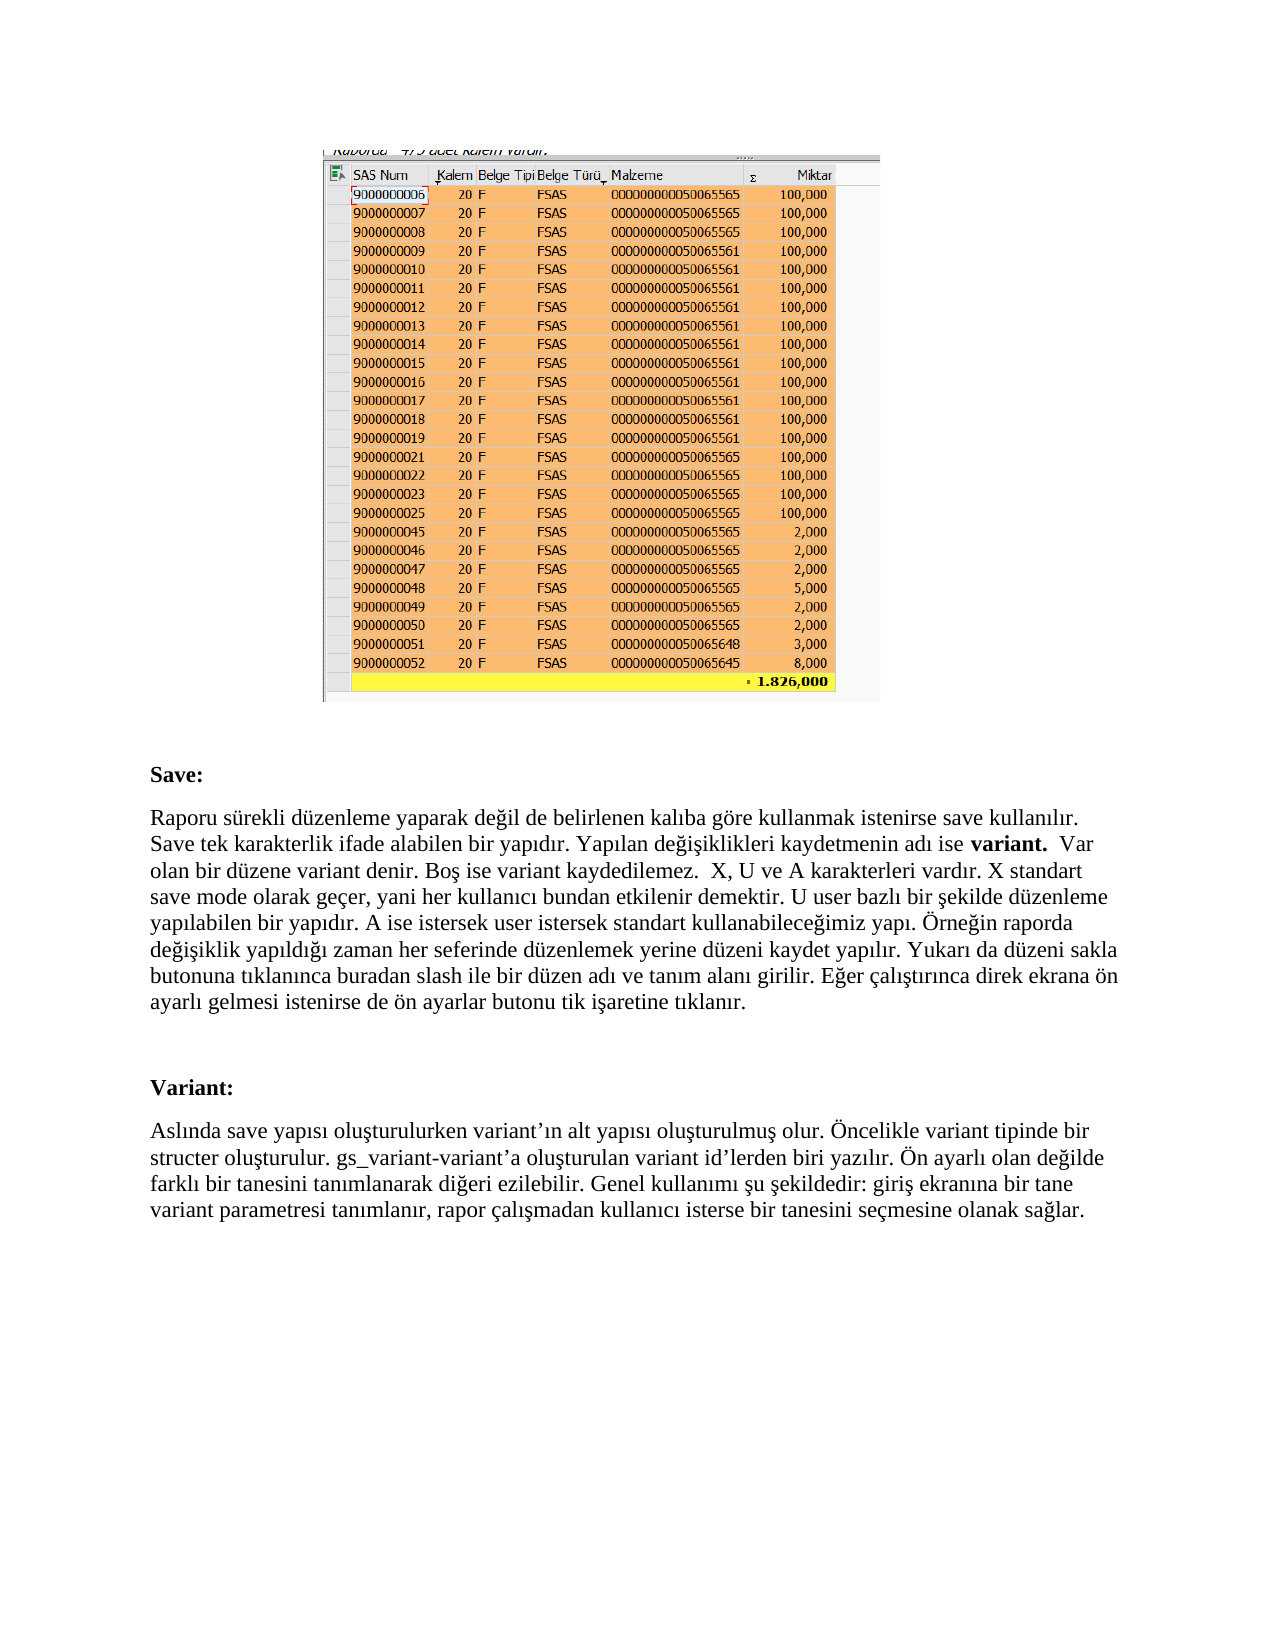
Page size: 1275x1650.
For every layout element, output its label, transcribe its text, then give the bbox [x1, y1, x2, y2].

text Variant: [150, 1074, 1125, 1101]
text Raporu sürekli düzenleme yaparak değil de belirlenen kalıba göre kullanmak istenirse save kullanılır. Save tek karakterlik ifade alabilen bir yapıdır. Yapılan değişiklikleri kaydetmenin adı ise variant. Var olan bir düzene variant denir. Boş ise variant kaydedilemez. X, U ve A karakterleri vardır. X standart save mode olarak geçer, yani her kullanıcı bundan etkilenir demektir. U user bazlı bir şekilde düzenleme yapılabilen bir yapıdır. A ise istersek user istersek standart kullanabileceğimiz yapı. Örneğin raporda değişiklik yapıldığı zaman her seferinde düzenlemek yerine düzeni kaydet yapılır. Yukarı da düzeni sakla butonuna tıklanınca buradan slash ile bir düzen adı ve tanım alanı girilir. Eğer çalıştırınca direk ekrana ön ayarlı gelmesi istenirse de ön ayarlar butonu tik işaretine tıklanır. [150, 804, 1125, 1015]
text Save: [150, 761, 1125, 787]
picture [321, 150, 881, 702]
text Aslında save yapısı oluşturulurken variant’ın alt yapısı oluşturulmuş olur. Öncelikle variant tipinde bir structer oluşturulur. gs_variant-variant’a oluşturulan variant id’lerden biri yazılır. Ön ayarlı olan değilde farklı bir tanesini tanımlanarak diğeri ezilebilir. Genel kullanımı şu şekildedir: giriş ekranına bir tane variant parametresi tanımlanır, rapor çalışmadan kullanıcı isterse bir tanesini seçmesine olanak sağlar. [150, 1117, 1125, 1223]
